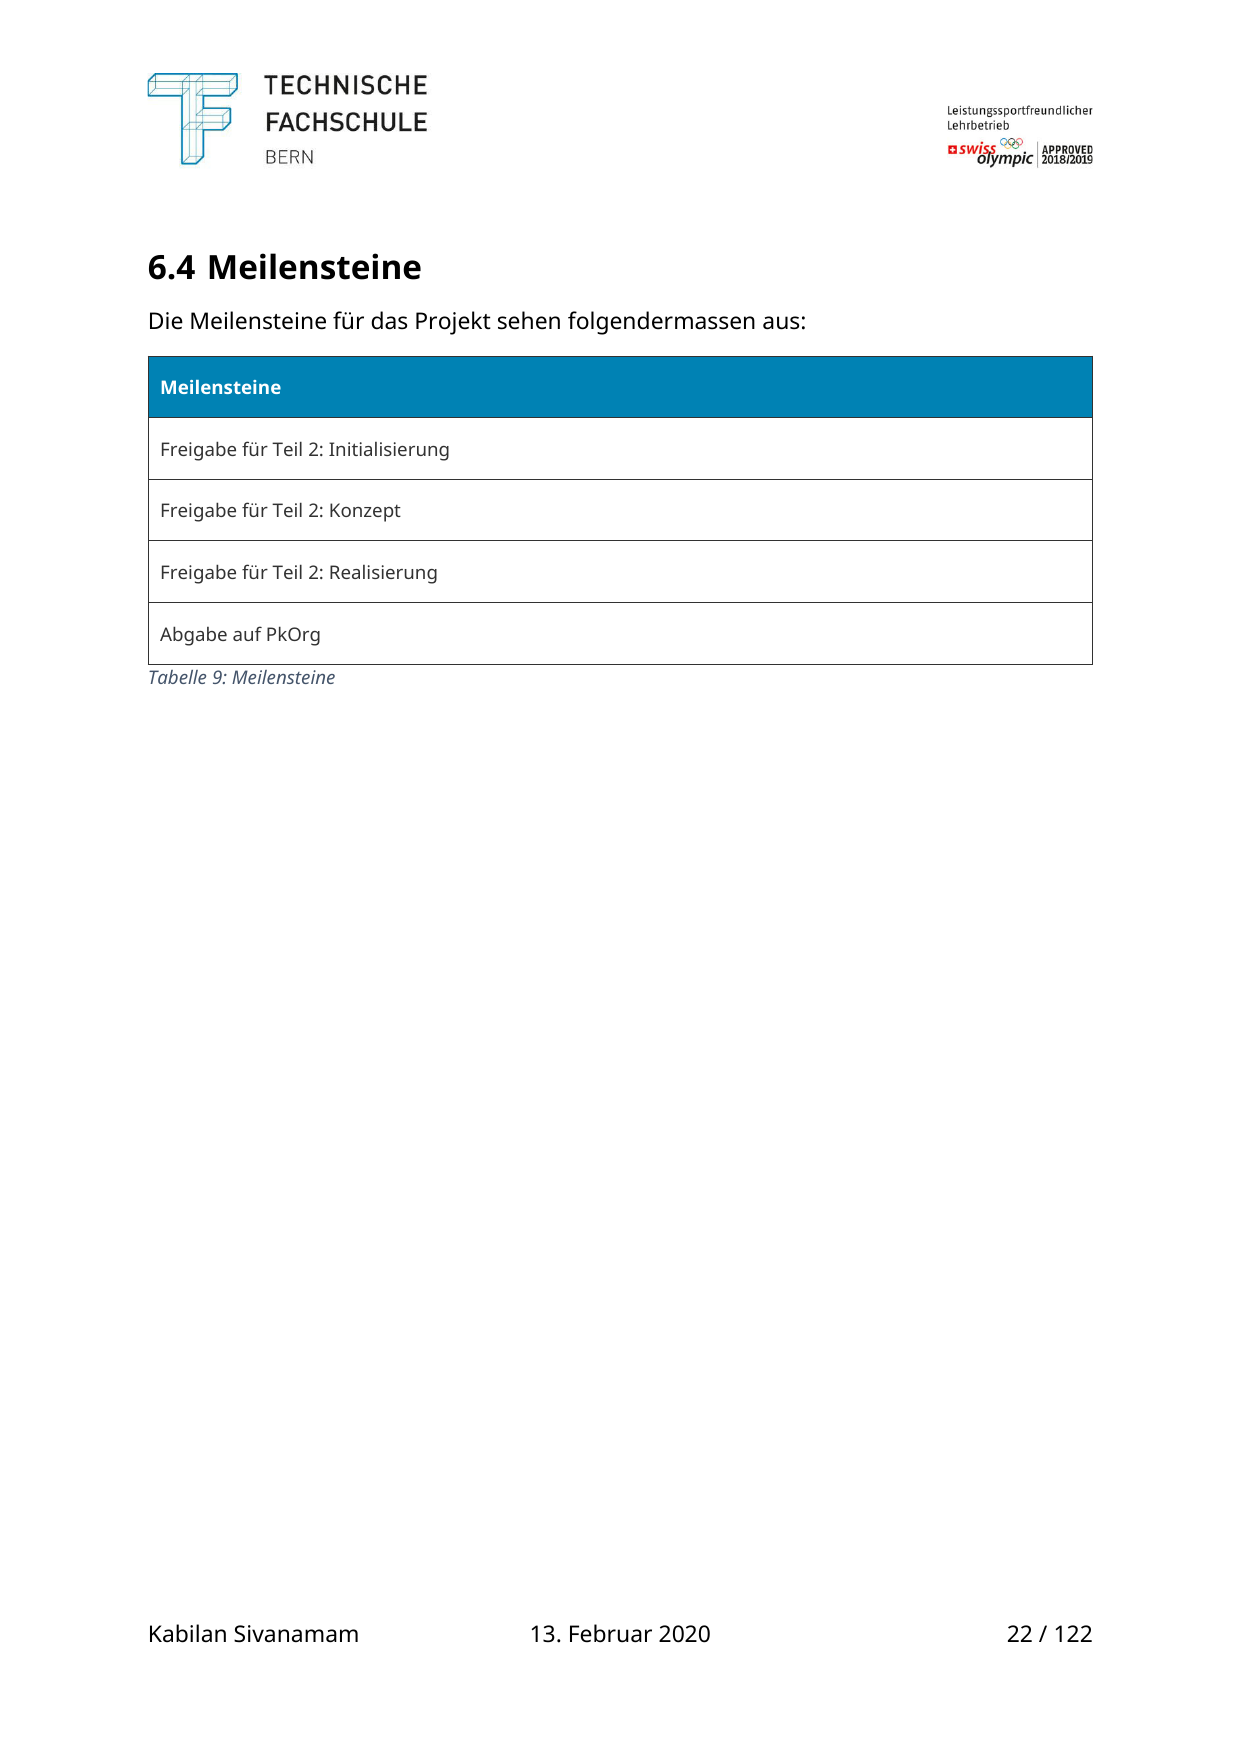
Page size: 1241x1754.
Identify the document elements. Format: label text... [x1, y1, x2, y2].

table_cell Abgabe auf PkOrg [149, 603, 1092, 663]
table_cell Freigabe für Teil 2: Konzept [149, 480, 1092, 540]
table_header Meilensteine [149, 357, 1092, 417]
text Tabelle 9: Meilensteine [148, 665, 1093, 690]
table_cell Freigabe für Teil 2: Realisierung [149, 541, 1092, 602]
table_cell Freigabe für Teil 2: Initialisierung [149, 418, 1092, 479]
text Die Meilensteine für das Projekt sehen folgendermassen aus: [148, 305, 1093, 336]
picture [147, 73, 1093, 196]
subtitle Meilensteine [148, 244, 1093, 289]
